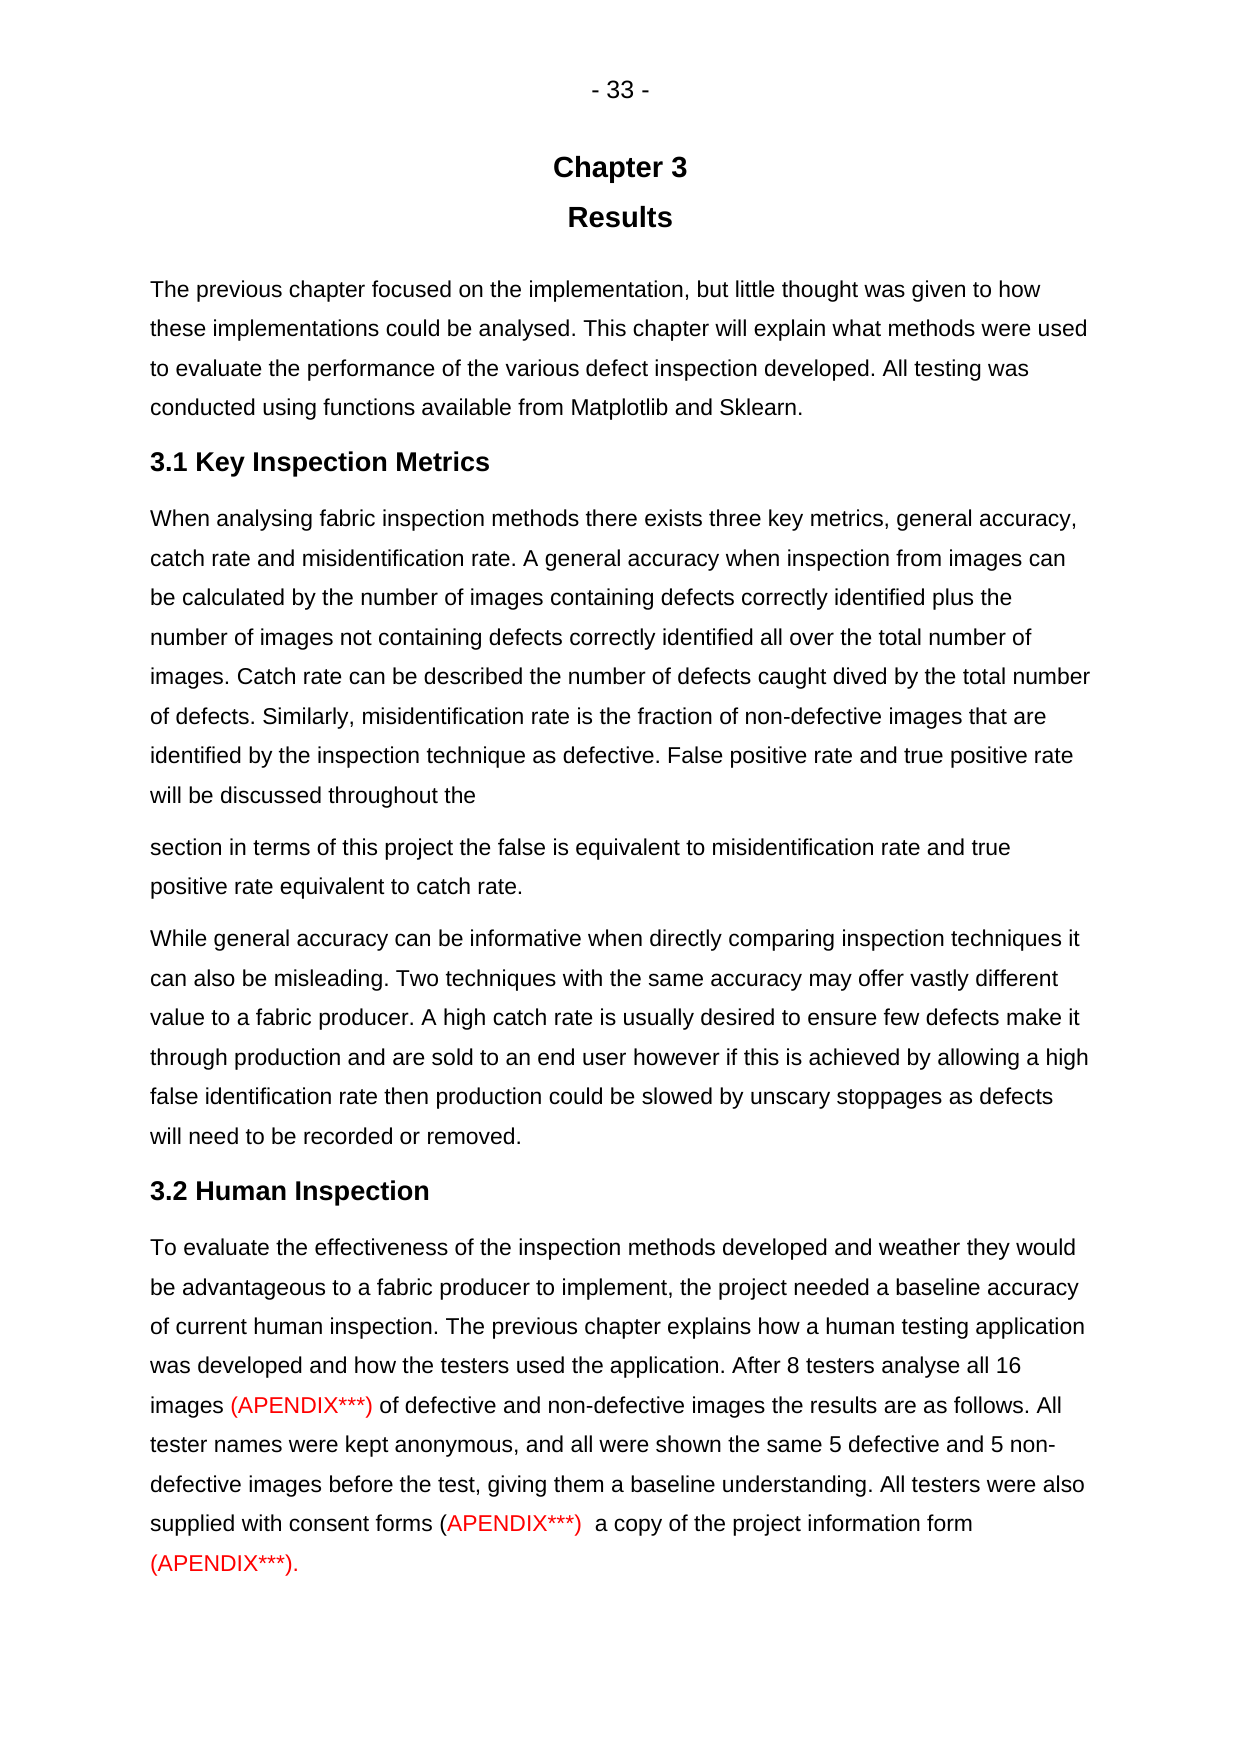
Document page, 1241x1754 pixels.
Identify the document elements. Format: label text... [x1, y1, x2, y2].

text section in terms of this project the false is equivalent to misidentification rate and true positive rate equivalent to catch rate. [150, 834, 1090, 899]
subtitle Chapter 3 Results [150, 150, 1090, 234]
text The previous chapter focused on the implementation, but little thought was given to how these implementations could be analysed. This chapter will explain what methods were used to evaluate the performance of the various defect inspection developed. All testing was conducted using functions available from Matplotlib and Sklearn. [150, 276, 1090, 420]
text To evaluate the effectiveness of the inspection methods developed and weather they would be advantageous to a fabric producer to implement, the project needed a baseline accuracy of current human inspection. The previous chapter explains how a human testing application was developed and how the testers used the application. After 8 testers analyse all 16 images (APENDIX***) of defective and non-defective images the results are as follows. All tester names were kept anonymous, and all were shown the same 5 defective and 5 non-defective images before the test, giving them a baseline understanding. All testers were also supplied with consent forms (APENDIX***) a copy of the project information form (APENDIX***). [150, 1234, 1090, 1576]
subtitle 3.1 Key Inspection Metrics [150, 446, 1090, 477]
subtitle 3.2 Human Inspection [150, 1174, 1090, 1206]
text While general accuracy can be informative when directly comparing inspection techniques it can also be misleading. Two techniques with the same accuracy may offer vastly different value to a fabric producer. A high catch rate is usually desired to ensure few defects make it through production and are sold to an end user however if this is achieved by allowing a high false identification rate then production could be slowed by unscary stoppages as defects will need to be recorded or removed. [150, 925, 1090, 1149]
text When analysing fabric inspection methods there exists three key metrics, general accuracy, catch rate and misidentification rate. A general accuracy when inspection from images can be calculated by the number of images containing defects correctly identified plus the number of images not containing defects correctly identified all over the total number of images. Catch rate can be described the number of defects caught dived by the total number of defects. Similarly, misidentification rate is the fraction of non-defective images that are identified by the inspection technique as defective. False positive rate and true positive rate will be discussed throughout the [150, 505, 1090, 808]
